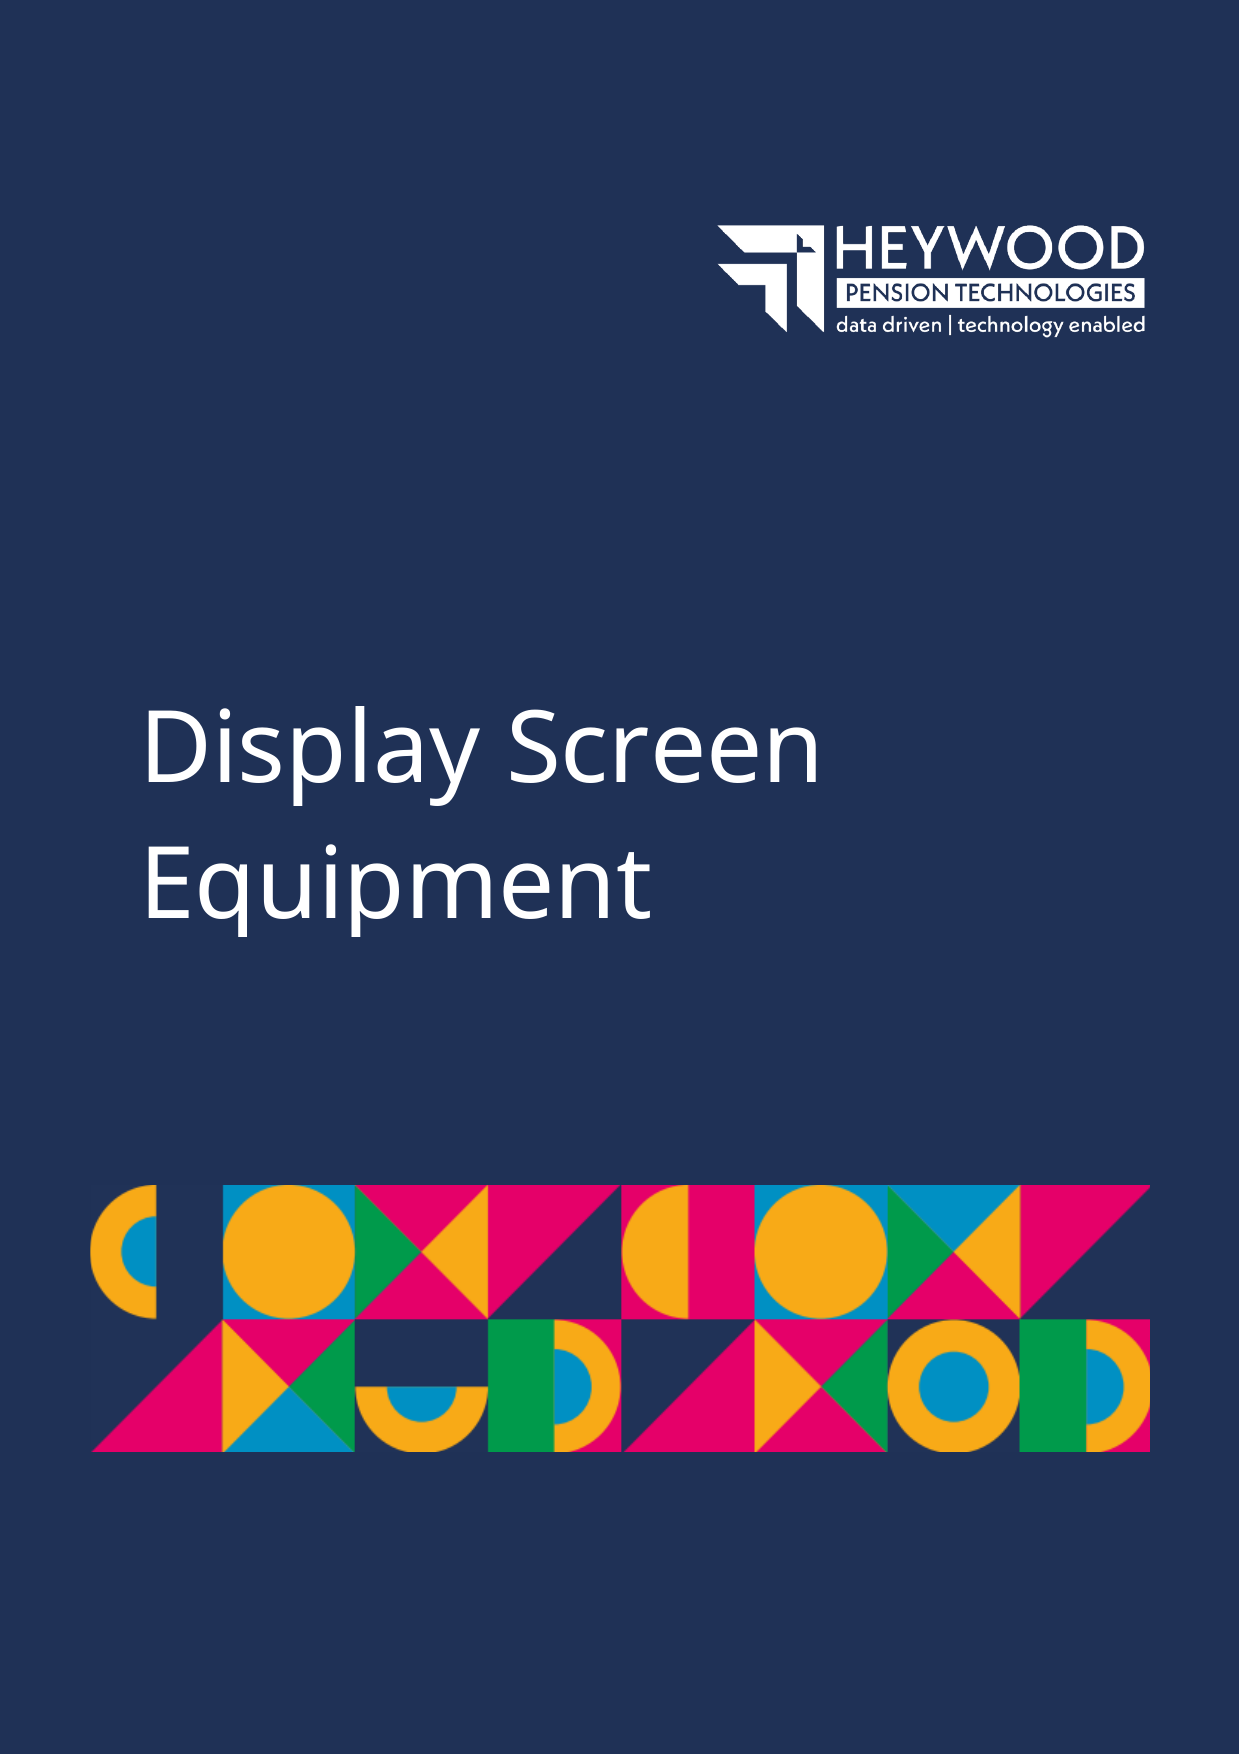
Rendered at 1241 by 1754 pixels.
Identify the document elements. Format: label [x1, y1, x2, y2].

picture [707, 216, 1155, 342]
